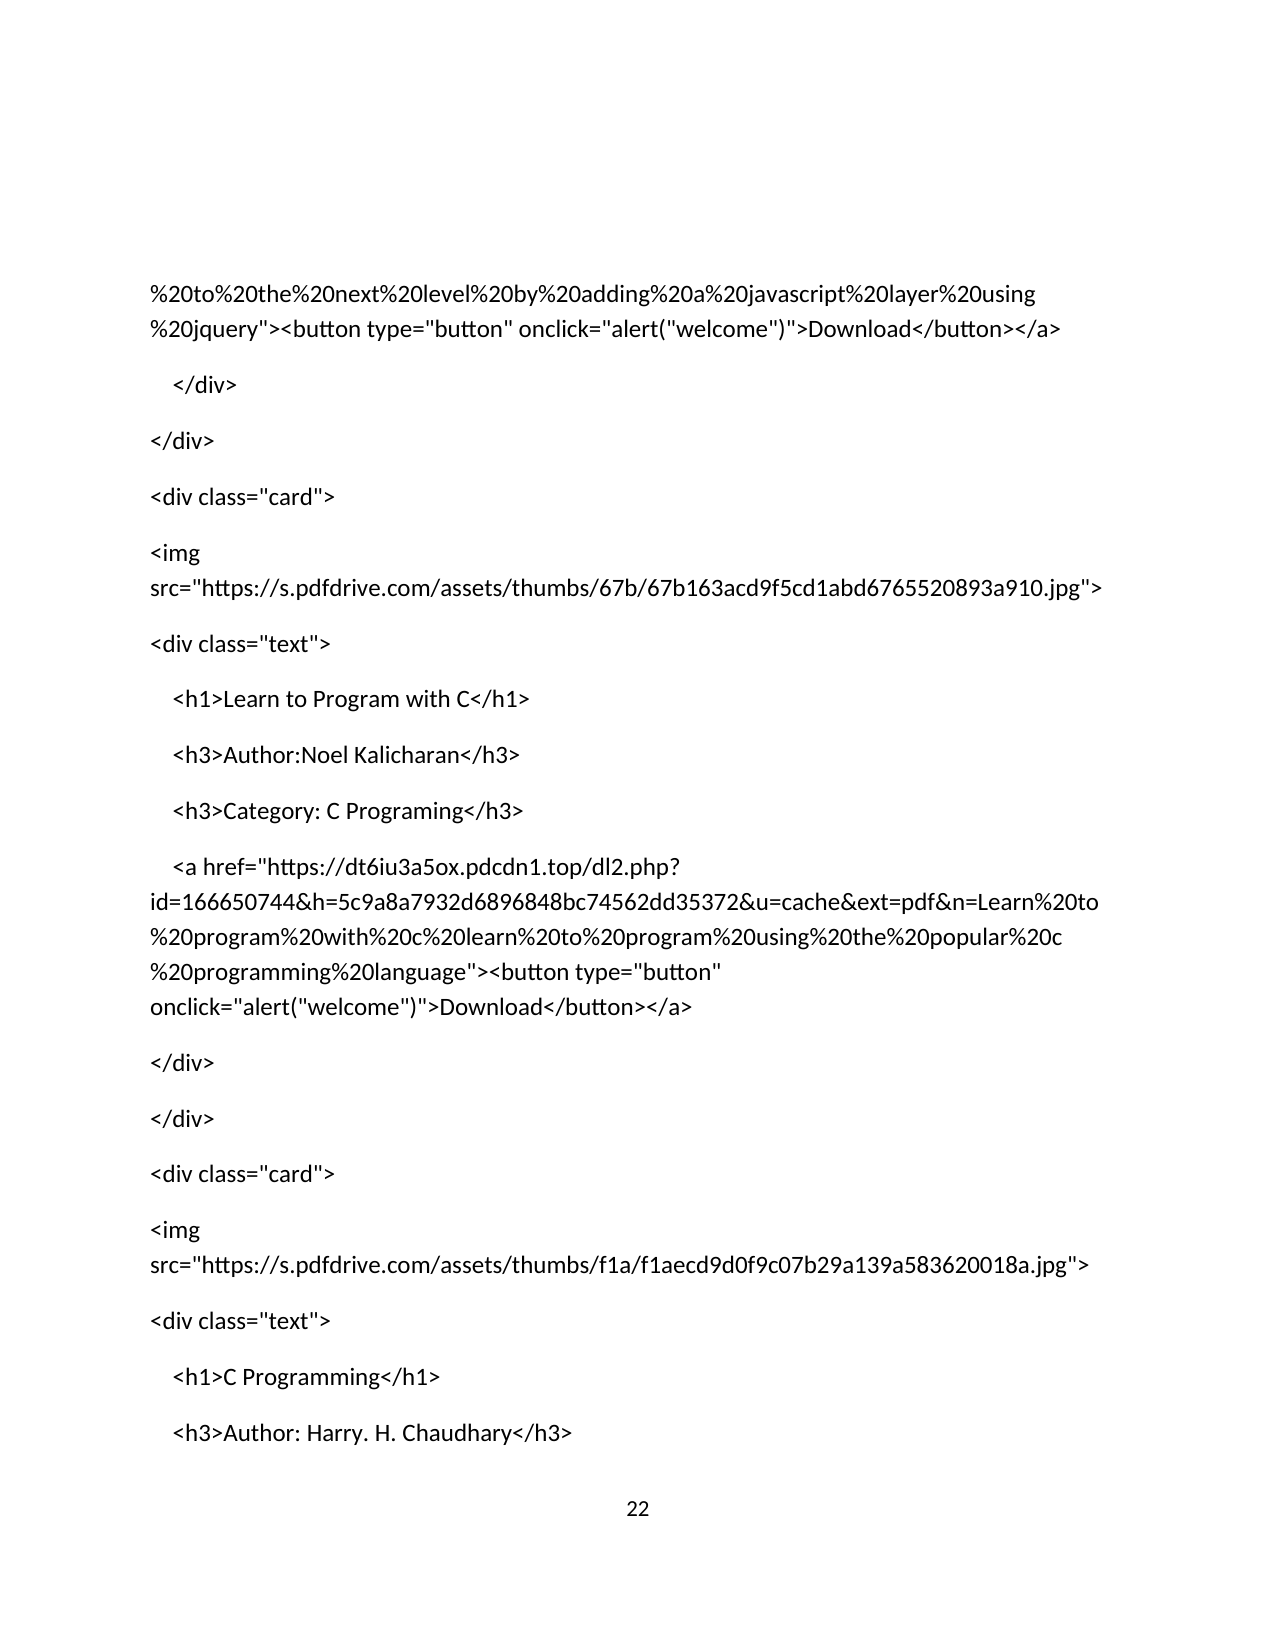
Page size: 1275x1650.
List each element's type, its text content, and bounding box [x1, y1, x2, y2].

text <h1>C Programming</h1> [150, 1361, 1125, 1392]
text </div> [150, 1103, 1125, 1133]
text </div> [150, 369, 1125, 400]
text <div class="text"> [150, 628, 1125, 658]
text <h3>Author:Noel Kalicharan</h3> [150, 739, 1125, 770]
text <div class="card"> [150, 481, 1125, 512]
text <div class="text"> [150, 1305, 1125, 1336]
text </div> [150, 425, 1125, 456]
text <h3>Category: C Programing</h3> [150, 795, 1125, 826]
text <img src="https://s.pdfdrive.com/assets/thumbs/f1a/f1aecd9d0f9c07b29a139a583620018a.jpg"> [150, 1214, 1125, 1280]
text <h3>Author: Harry. H. Chaudhary</h3> [150, 1417, 1125, 1447]
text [150, 278, 1125, 344]
text <a href="https://dt6iu3a5ox.pdcdn1.top/dl2.php?id=166650744&h=5c9a8a7932d6896848bc74562dd35372&u=cache&ext=pdf&n=Learn%20to%20program%20with%20c%20learn%20to%20program%20using%20the%20popular%20c%20programming%20language"><button type="button" onclick="alert("welcome")">Download</button></a> [150, 851, 1125, 1022]
text <div class="card"> [150, 1158, 1125, 1189]
text <h1>Learn to Program with C</h1> [150, 683, 1125, 714]
text <img src="https://s.pdfdrive.com/assets/thumbs/67b/67b163acd9f5cd1abd6765520893a910.jpg"> [150, 537, 1125, 602]
text </div> [150, 1047, 1125, 1077]
